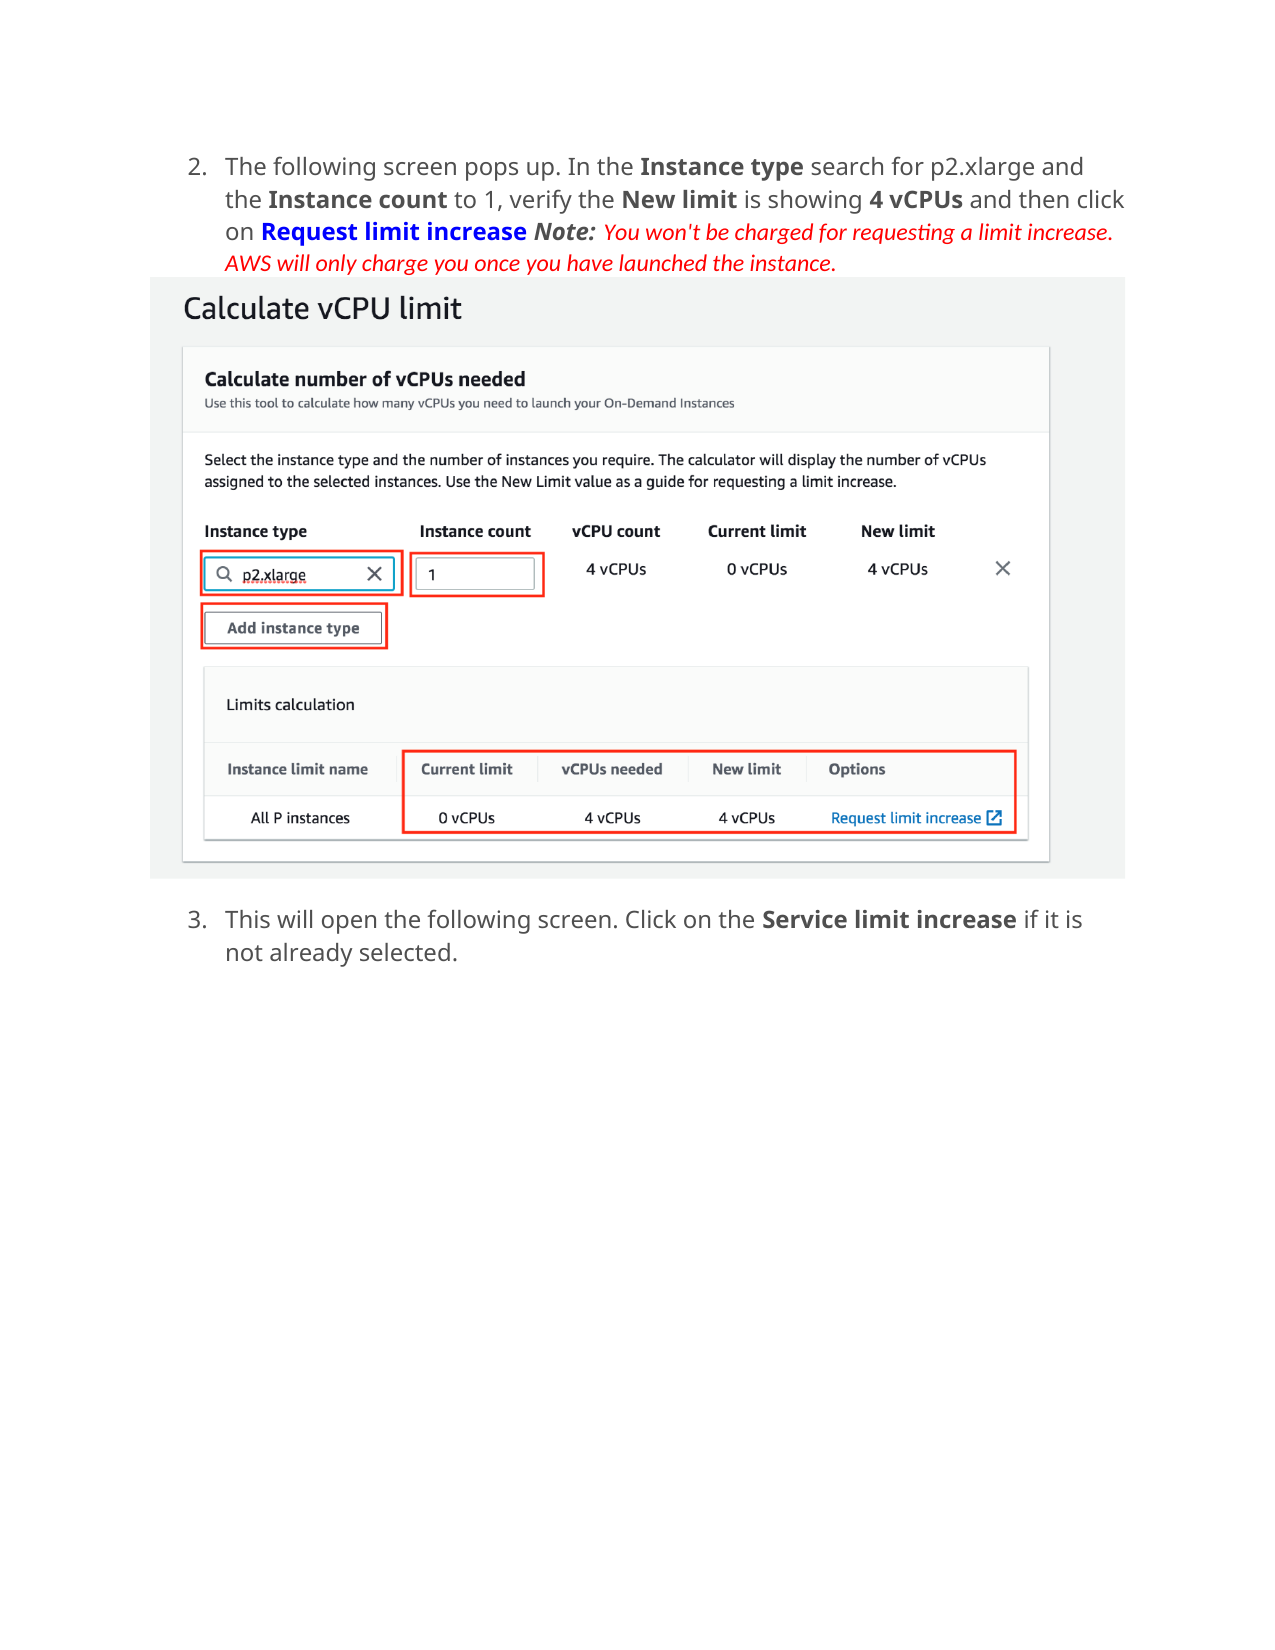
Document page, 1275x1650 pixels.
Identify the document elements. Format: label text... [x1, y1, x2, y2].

list This will open the following screen. Click on the Service limit increase if it is not already selected. [187, 903, 1125, 968]
picture [150, 277, 1125, 887]
list The following screen pops up. In the Instance type search for p2.xlarge and the Instance count to 1, verify the New limit is showing 4 vCPUs and then click on Request limit increase Note: You won't be charged for requesting a limit increase. AWS will only charge you once you have launched the instance. [187, 150, 1125, 277]
